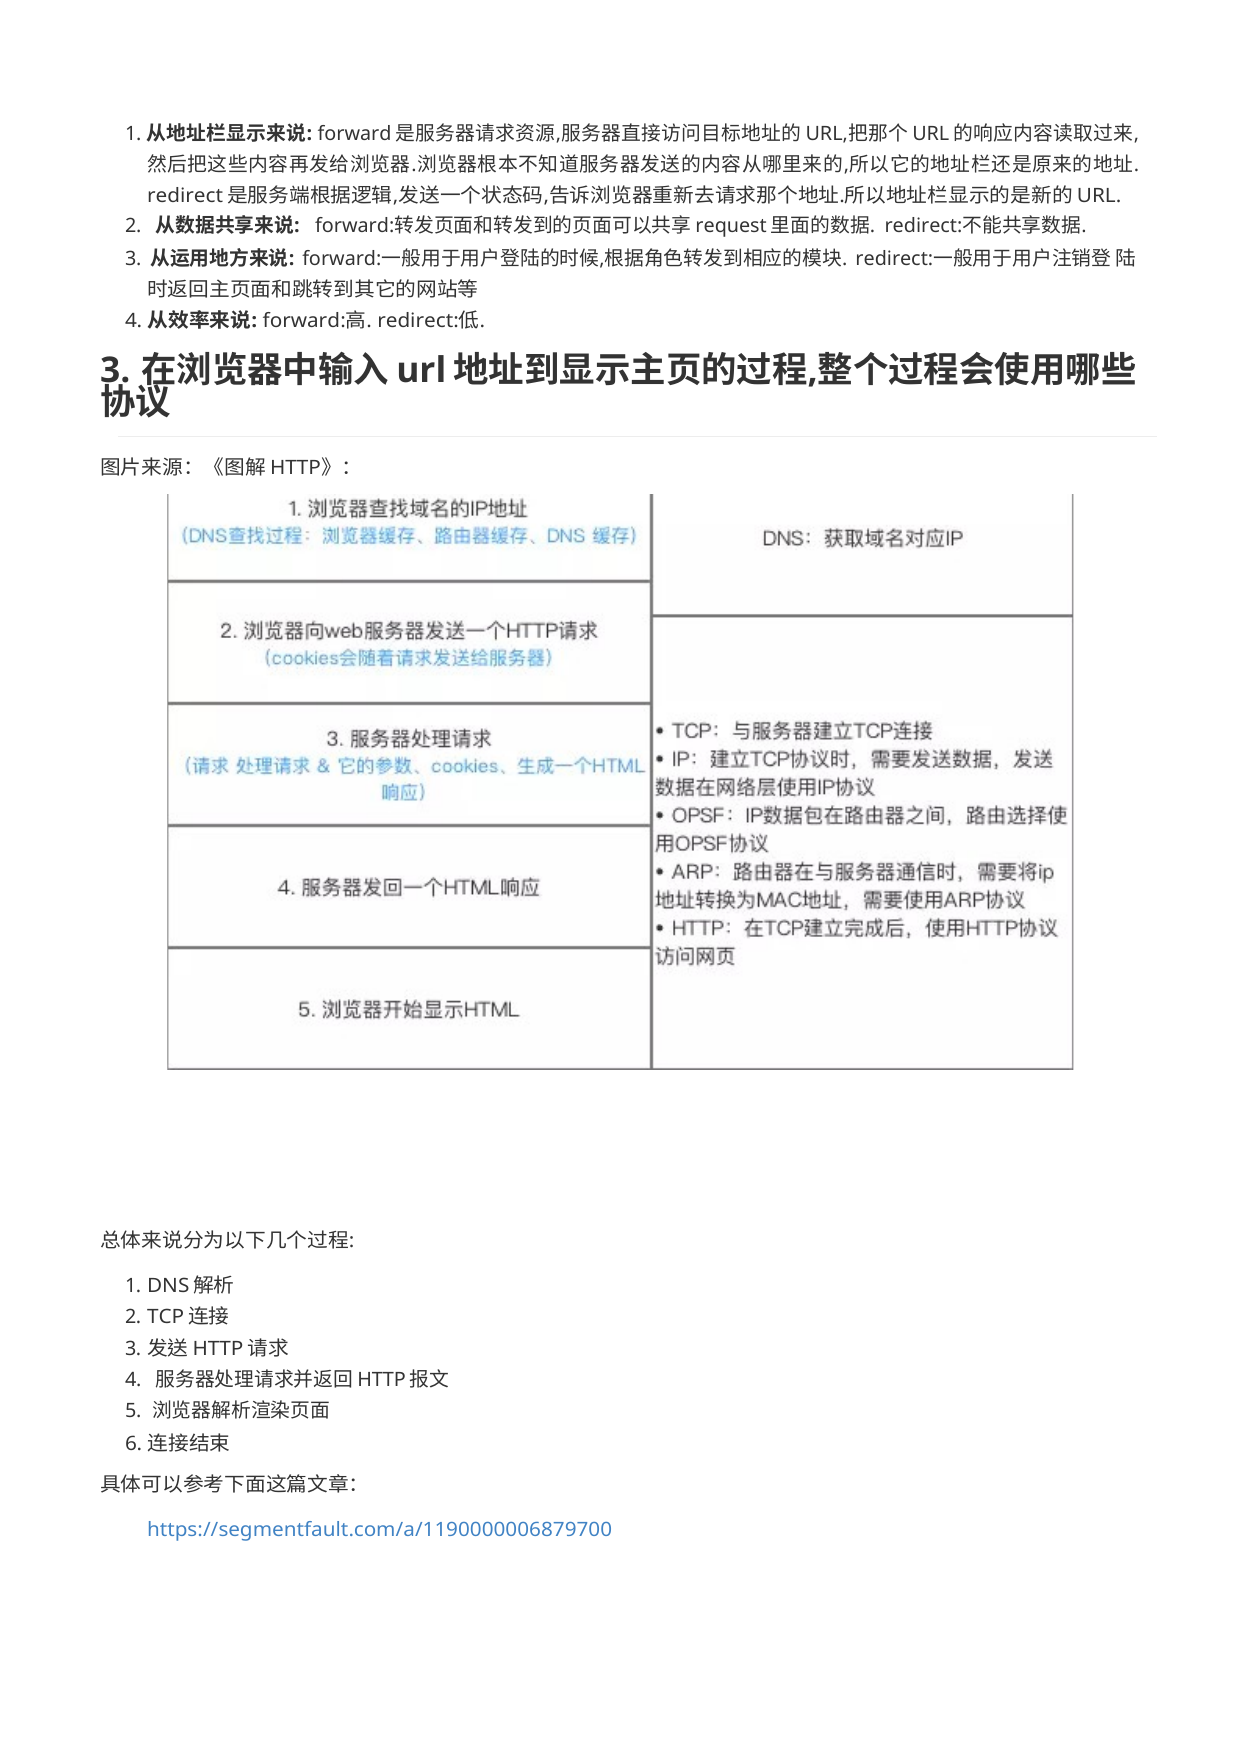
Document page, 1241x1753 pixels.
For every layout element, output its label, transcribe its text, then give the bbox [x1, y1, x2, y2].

text 图片来源：《图解HTTP》： [100, 451, 1137, 480]
text 1. 从地址栏显示来说: forward是服务器请求资源,服务器直接访问目标地址的URL,把那个URL的响应内容读取过来, 然后把这些内容再发给浏览器.浏览器根本不知道服务器发送的内容从哪里来的,所以它的地址栏还是原来的地址. redirect是服务端根据逻辑,发送一个状态码,告诉浏览器重新去请求那个地址.所以地址栏显示的是新的URL. [125, 115, 1139, 209]
list DNS解析 [125, 1266, 1137, 1299]
subtitle 3. 在浏览器中输入url地址到显示主页的过程,整个过程会使用哪些 协议 [100, 355, 1137, 425]
list 发送HTTP请求 [125, 1330, 1137, 1361]
text 总体来说分为以下几个过程: [100, 1225, 1137, 1253]
text 5. 浏览器解析渲染页面 [125, 1392, 1137, 1424]
list TCP连接 [125, 1299, 1137, 1330]
text 具体可以参考下面这篇文章： [100, 1469, 1137, 1497]
text 2. 从数据共享来说: forward:转发页面和转发到的页面可以共享request里面的数据. redirect:不能共享数据. [125, 209, 1137, 238]
text 3. 从运用地方来说: forward:一般用于用户登陆的时候,根据角色转发到相应的模块. redirect:一般用于用户注销登 陆时返回主页面和跳转到其它的网站等 [125, 240, 1137, 303]
text 4. 从效率来说: forward:高. redirect:低. [125, 303, 1137, 333]
text 6. 连接结束 [125, 1424, 1137, 1457]
picture [167, 494, 1074, 1070]
text 4. 服务器处理请求并返回HTTP报文 [125, 1361, 1137, 1392]
text https://segmentfault.com/a/1190000006879700 [147, 1515, 1137, 1542]
